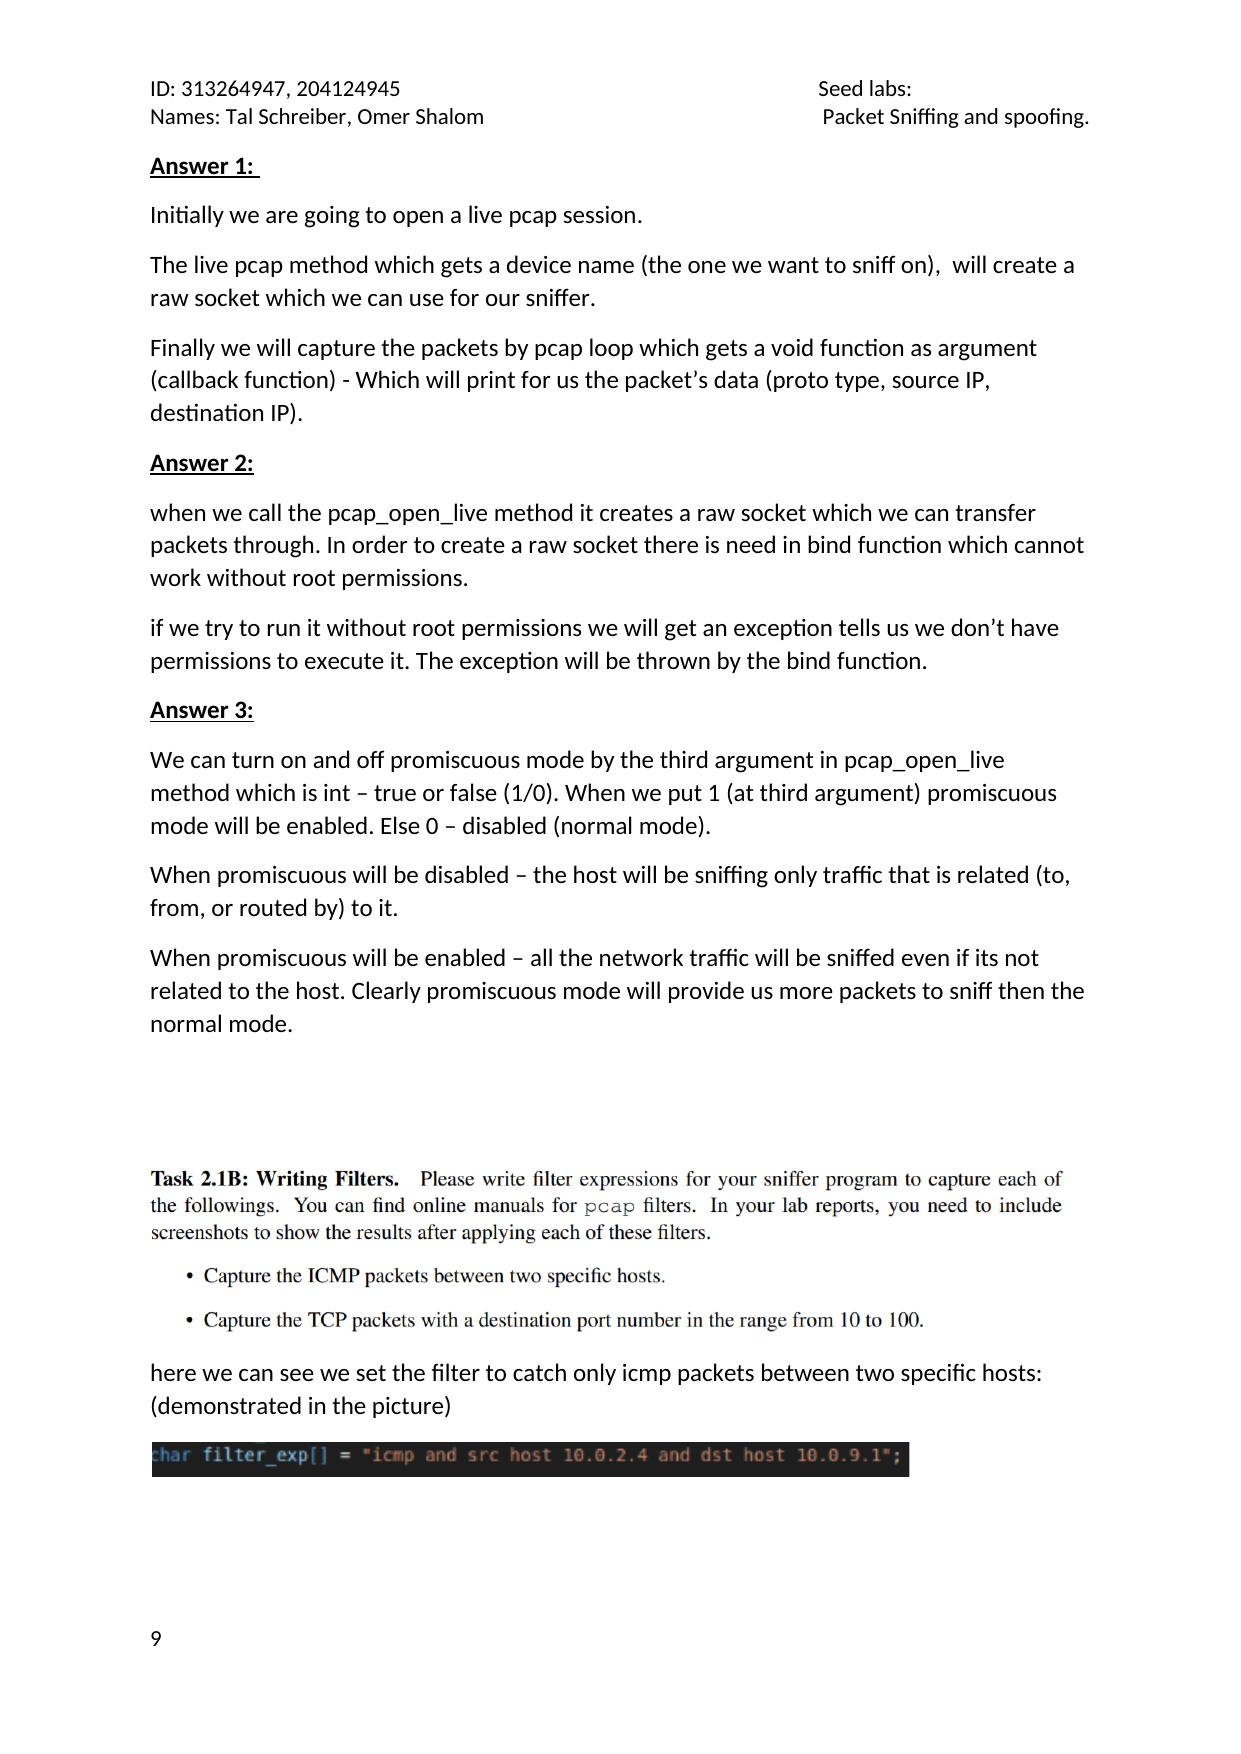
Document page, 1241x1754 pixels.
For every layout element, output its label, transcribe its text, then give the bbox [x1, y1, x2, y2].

text when we call the pcap_open_live method it creates a raw socket which we can transfer packets through. In order to create a raw socket there is need in bind function which cannot work without root permissions. [150, 447, 1090, 543]
text Finally we will capture the packets by pcap loop which gets a void function as argument (callback function) - Which will print for us the packet’s data (proto type, source IP, destination IP). [150, 282, 1090, 378]
text We can turn on and off promiscuous mode by the third argument in pcap_open_live method which is int – true or false (1/0). When we put 1 (at third argument) promiscuous mode will be enabled. Else 0 – disabled (normal mode). [150, 694, 1090, 791]
text Answer 2: [150, 397, 1090, 428]
text Answer 3: [150, 645, 1090, 676]
picture [144, 1107, 1082, 1285]
text When promiscuous will be disabled – the host will be sniffing only traffic that is related (to, from, or routed by) to it. [150, 810, 1090, 873]
text if we try to run it without root permissions we will get an exception tells us we don’t have permissions to execute it. The exception will be thrown by the bind function. [150, 562, 1090, 626]
text The live pcap method which gets a device name (the one we want to sniff on), will create a raw socket which we can use for our sniffer. [150, 199, 1090, 263]
picture [150, 1392, 910, 1427]
text Initially we are going to open a live pcap session. [150, 150, 1090, 181]
text When promiscuous will be enabled – all the network traffic will be sniffed even if its not related to the host. Clearly promiscuous mode will provide us more packets to sniff then the normal mode. [150, 892, 1090, 989]
